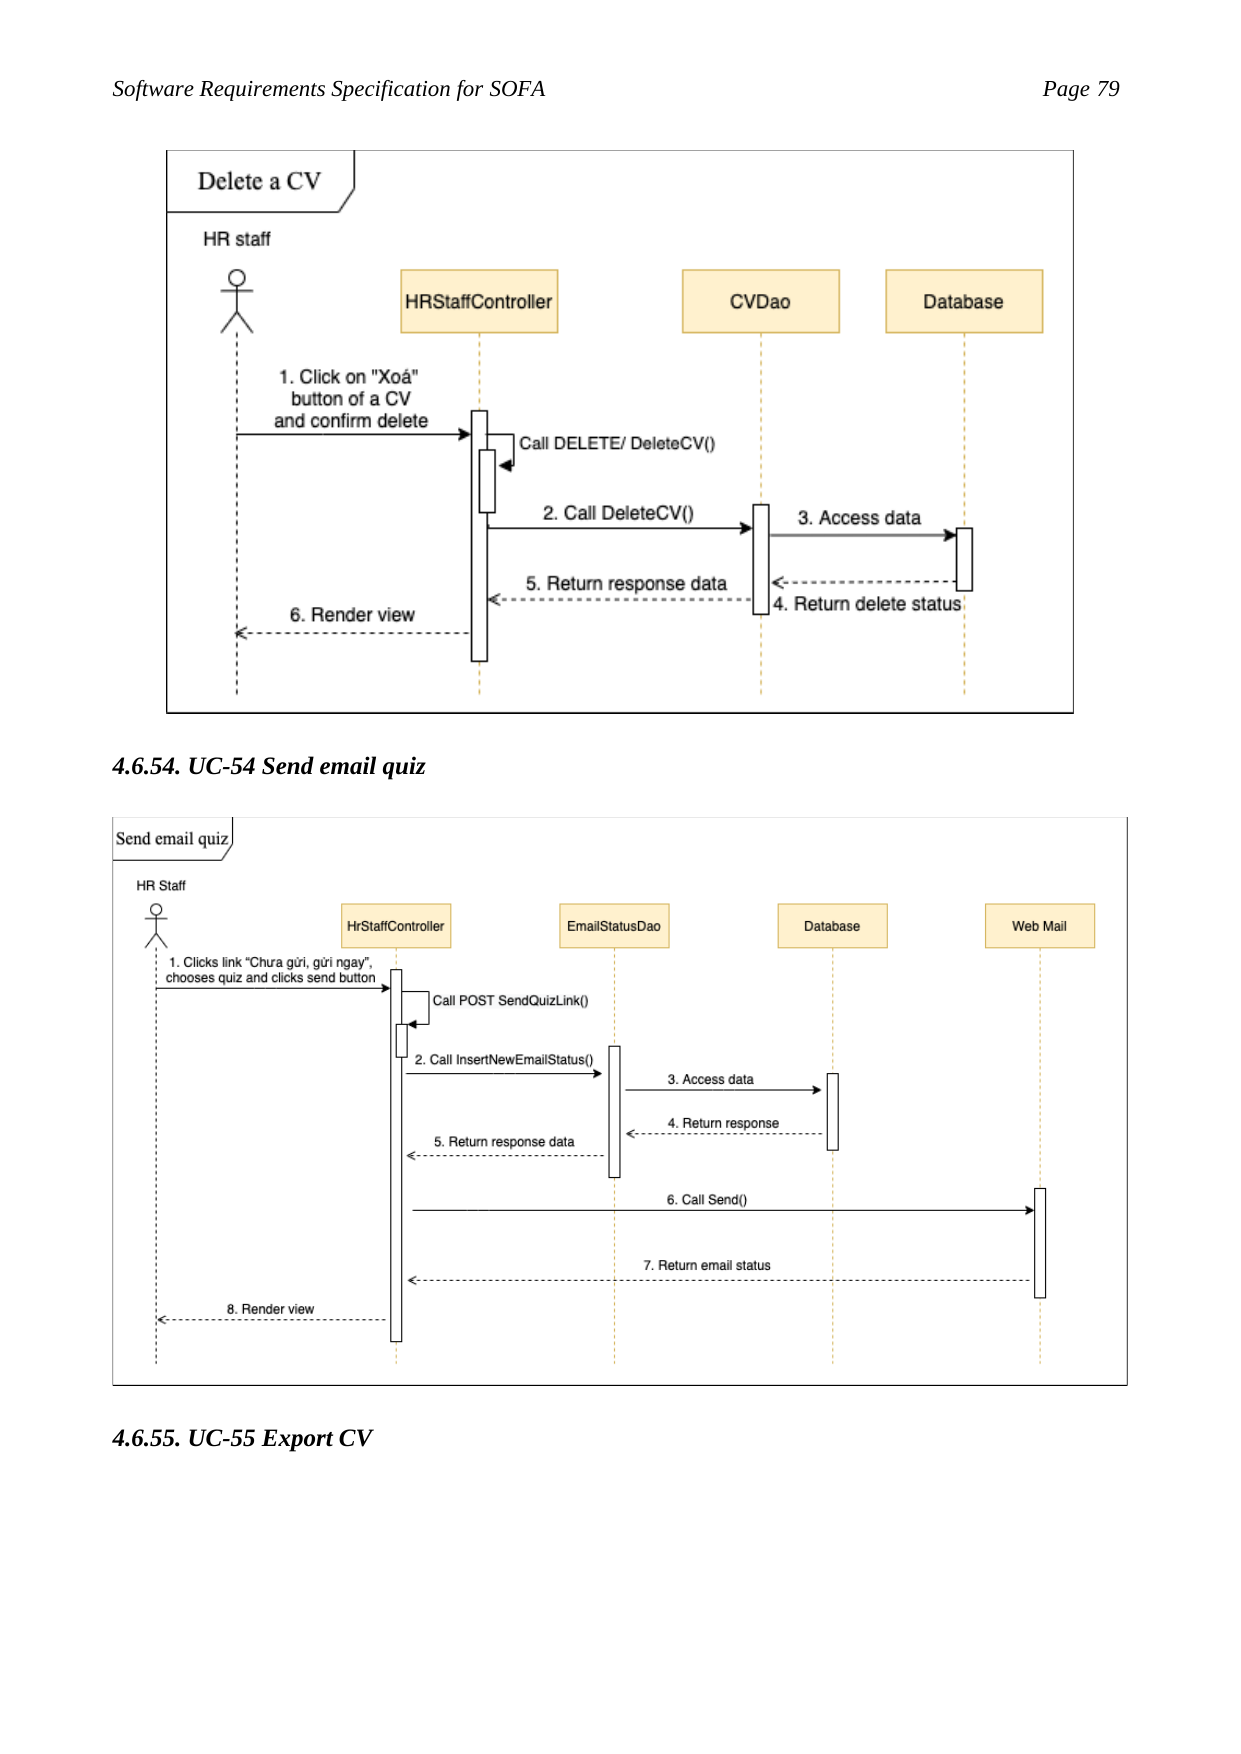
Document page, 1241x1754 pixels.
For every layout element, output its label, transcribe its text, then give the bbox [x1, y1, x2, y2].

picture [166, 150, 1074, 714]
picture [112, 817, 1128, 1386]
text 4.6.54. UC-54 Send email quiz [112, 751, 1128, 780]
text 4.6.55. UC-55 Export CV [112, 1423, 1128, 1451]
